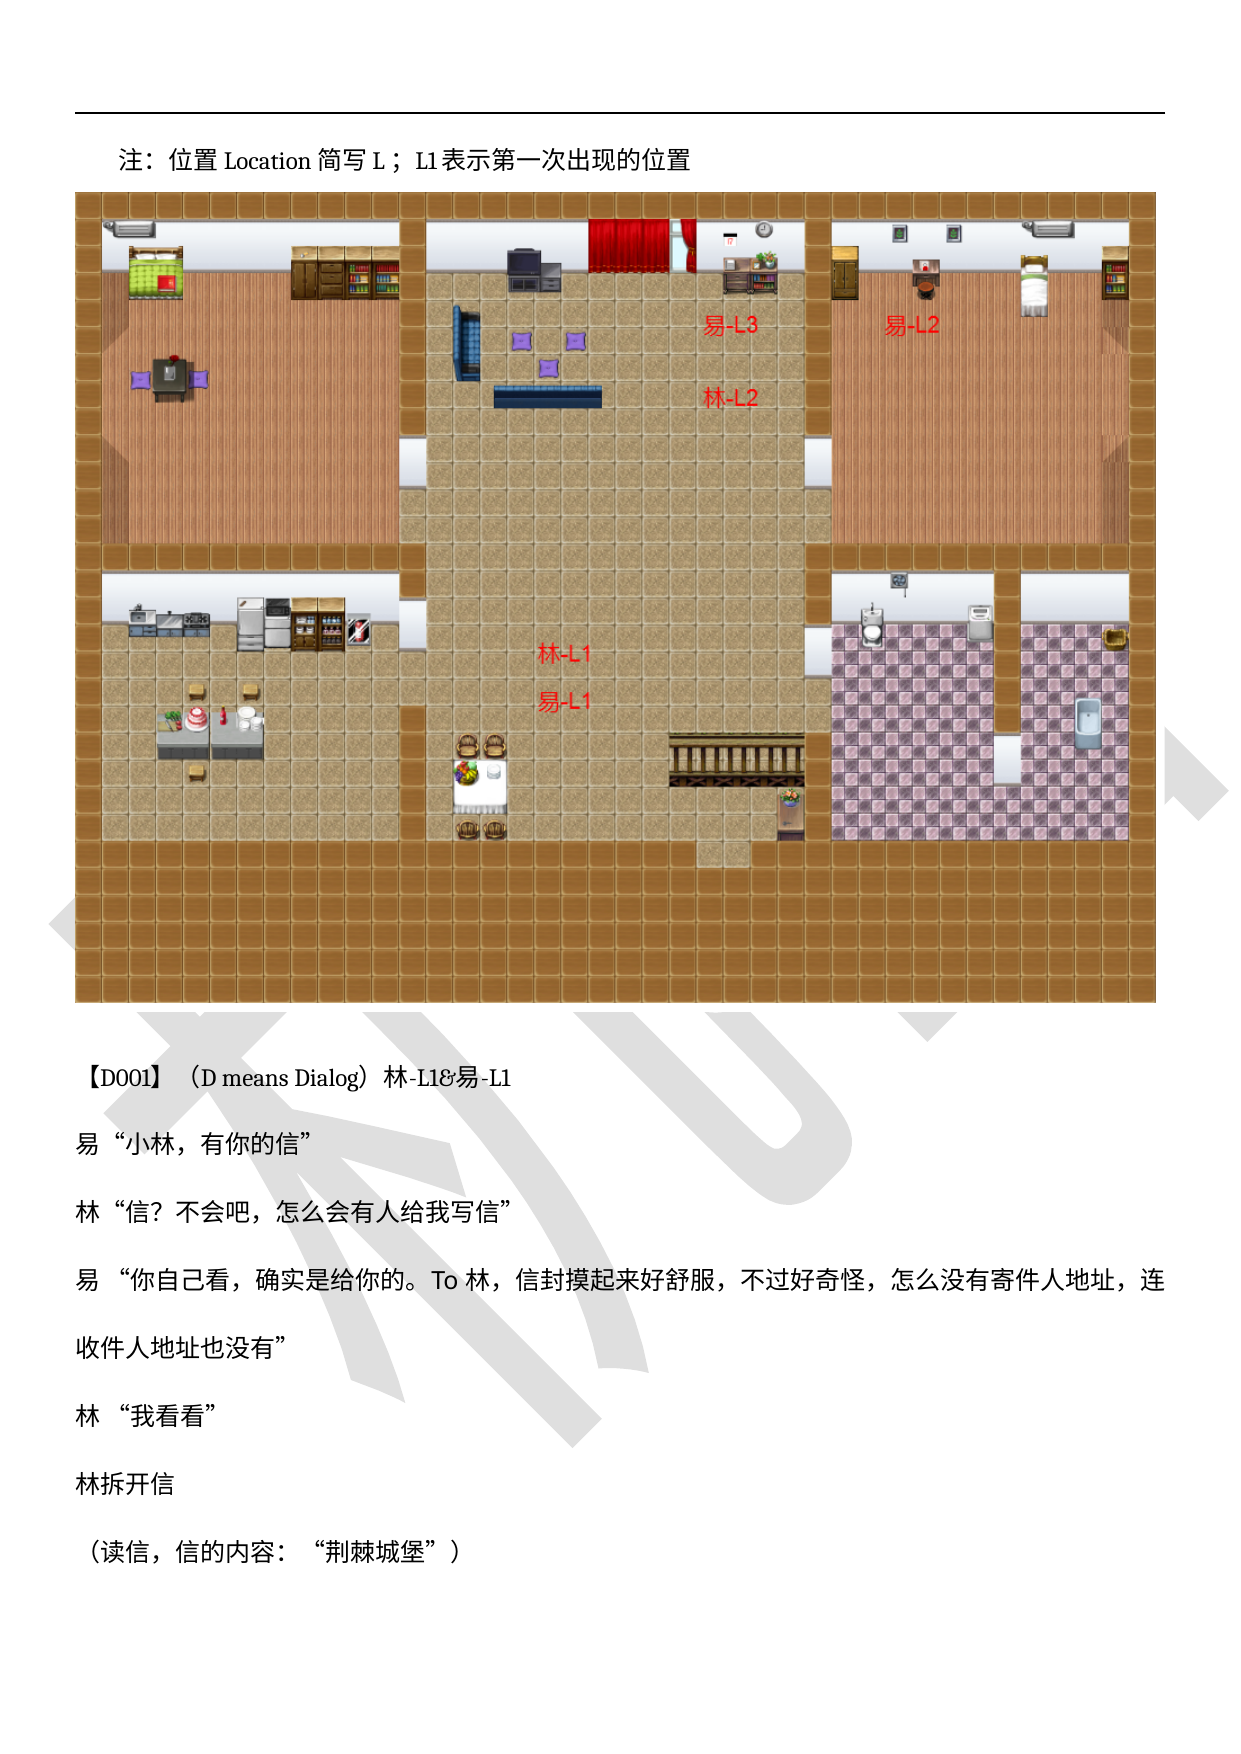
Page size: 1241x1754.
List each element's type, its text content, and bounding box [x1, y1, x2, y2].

text 林拆开信 [75, 1449, 1165, 1517]
text 易“小林，有你的信” [75, 1109, 1165, 1177]
text 注：位置Location 简写L ；L1表示第一次出现的位置 [75, 124, 1165, 192]
text 【D001】（D means Dialog）林-L1&易-L1 [75, 1041, 1165, 1109]
text （读信，信的内容：“荆棘城堡”） [75, 1517, 1165, 1584]
text 林“信？不会吧，怎么会有人给我写信” [75, 1177, 1165, 1245]
text 易 “你自己看，确实是给你的。To 林，信封摸起来好舒服，不过好奇怪，怎么没有寄件人地址，连收件人地址也没有” [75, 1245, 1165, 1381]
picture [75, 192, 1165, 1012]
text 林 “我看看” [75, 1381, 1165, 1449]
